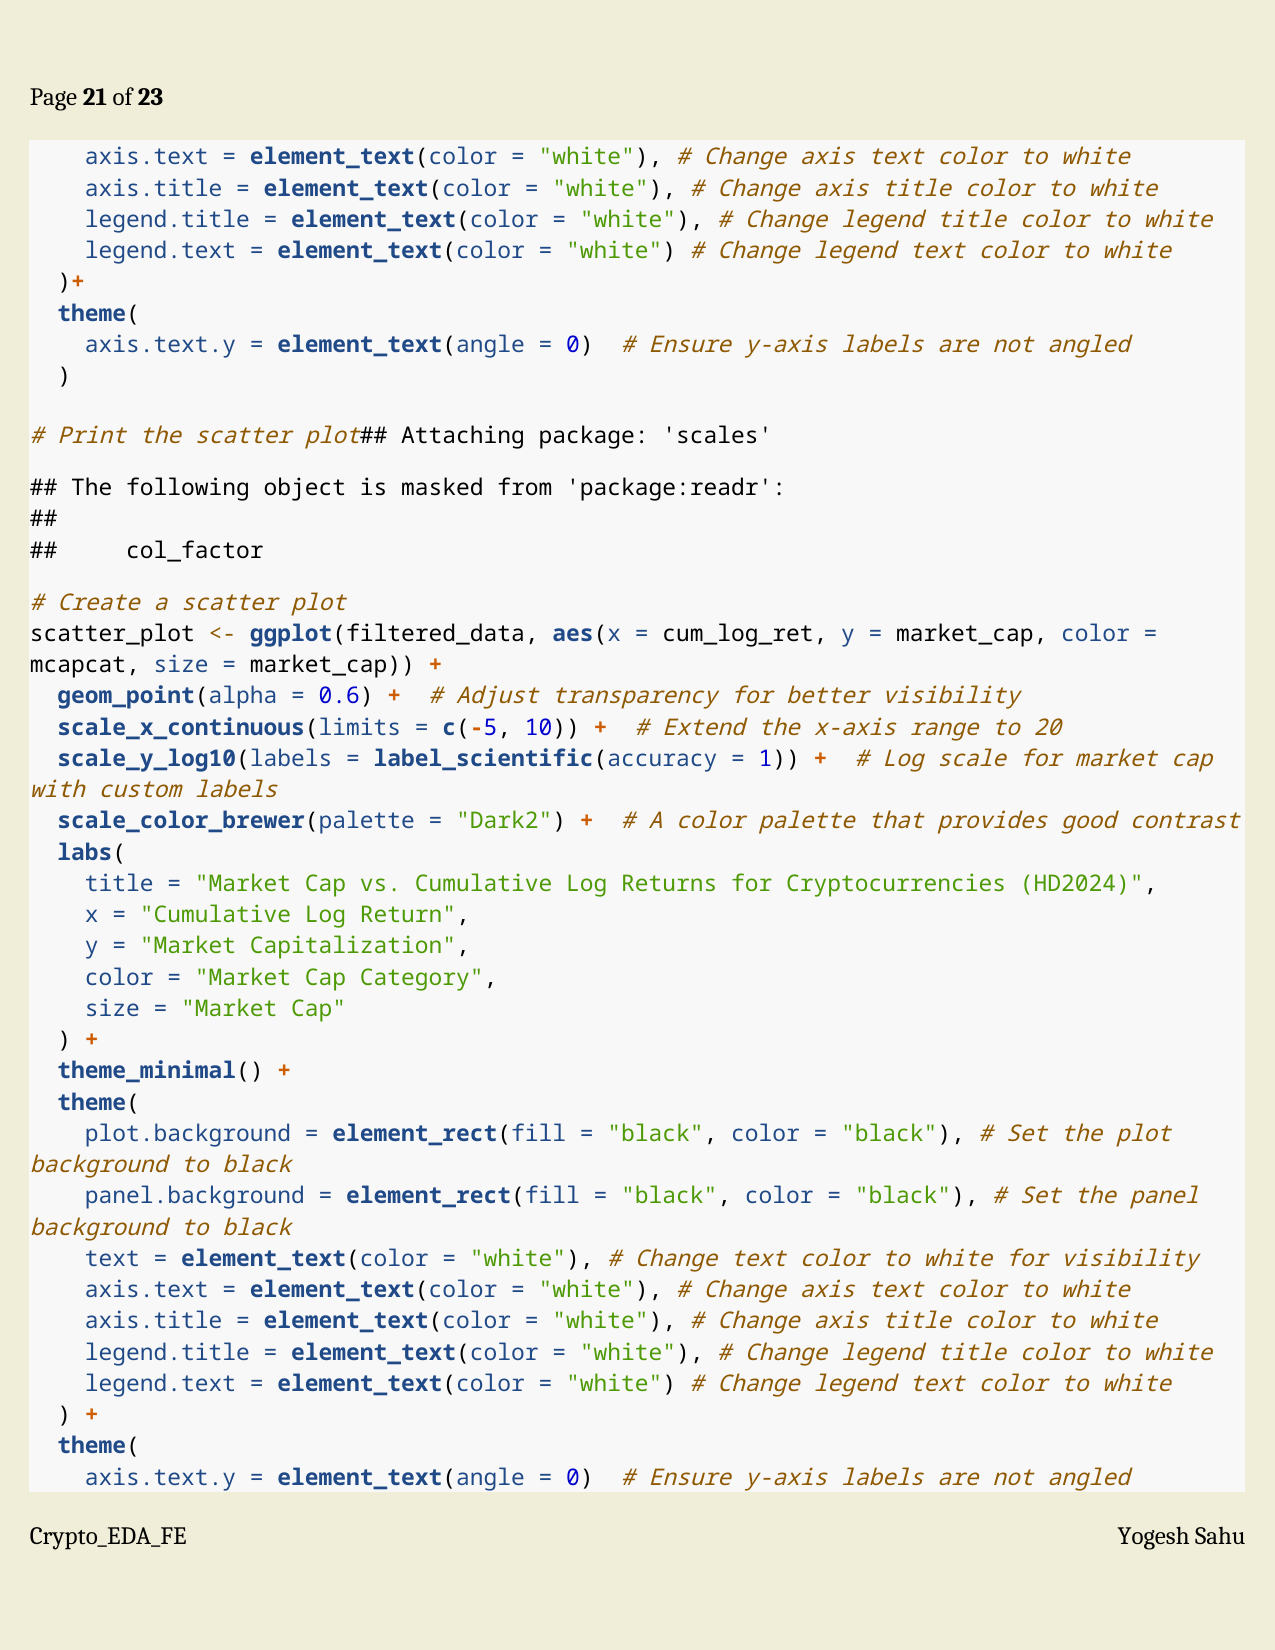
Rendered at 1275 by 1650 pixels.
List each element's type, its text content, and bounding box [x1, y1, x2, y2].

text ## The following object is masked from 'package:readr': ## ## col_factor [29, 471, 1245, 565]
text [29, 140, 1245, 450]
